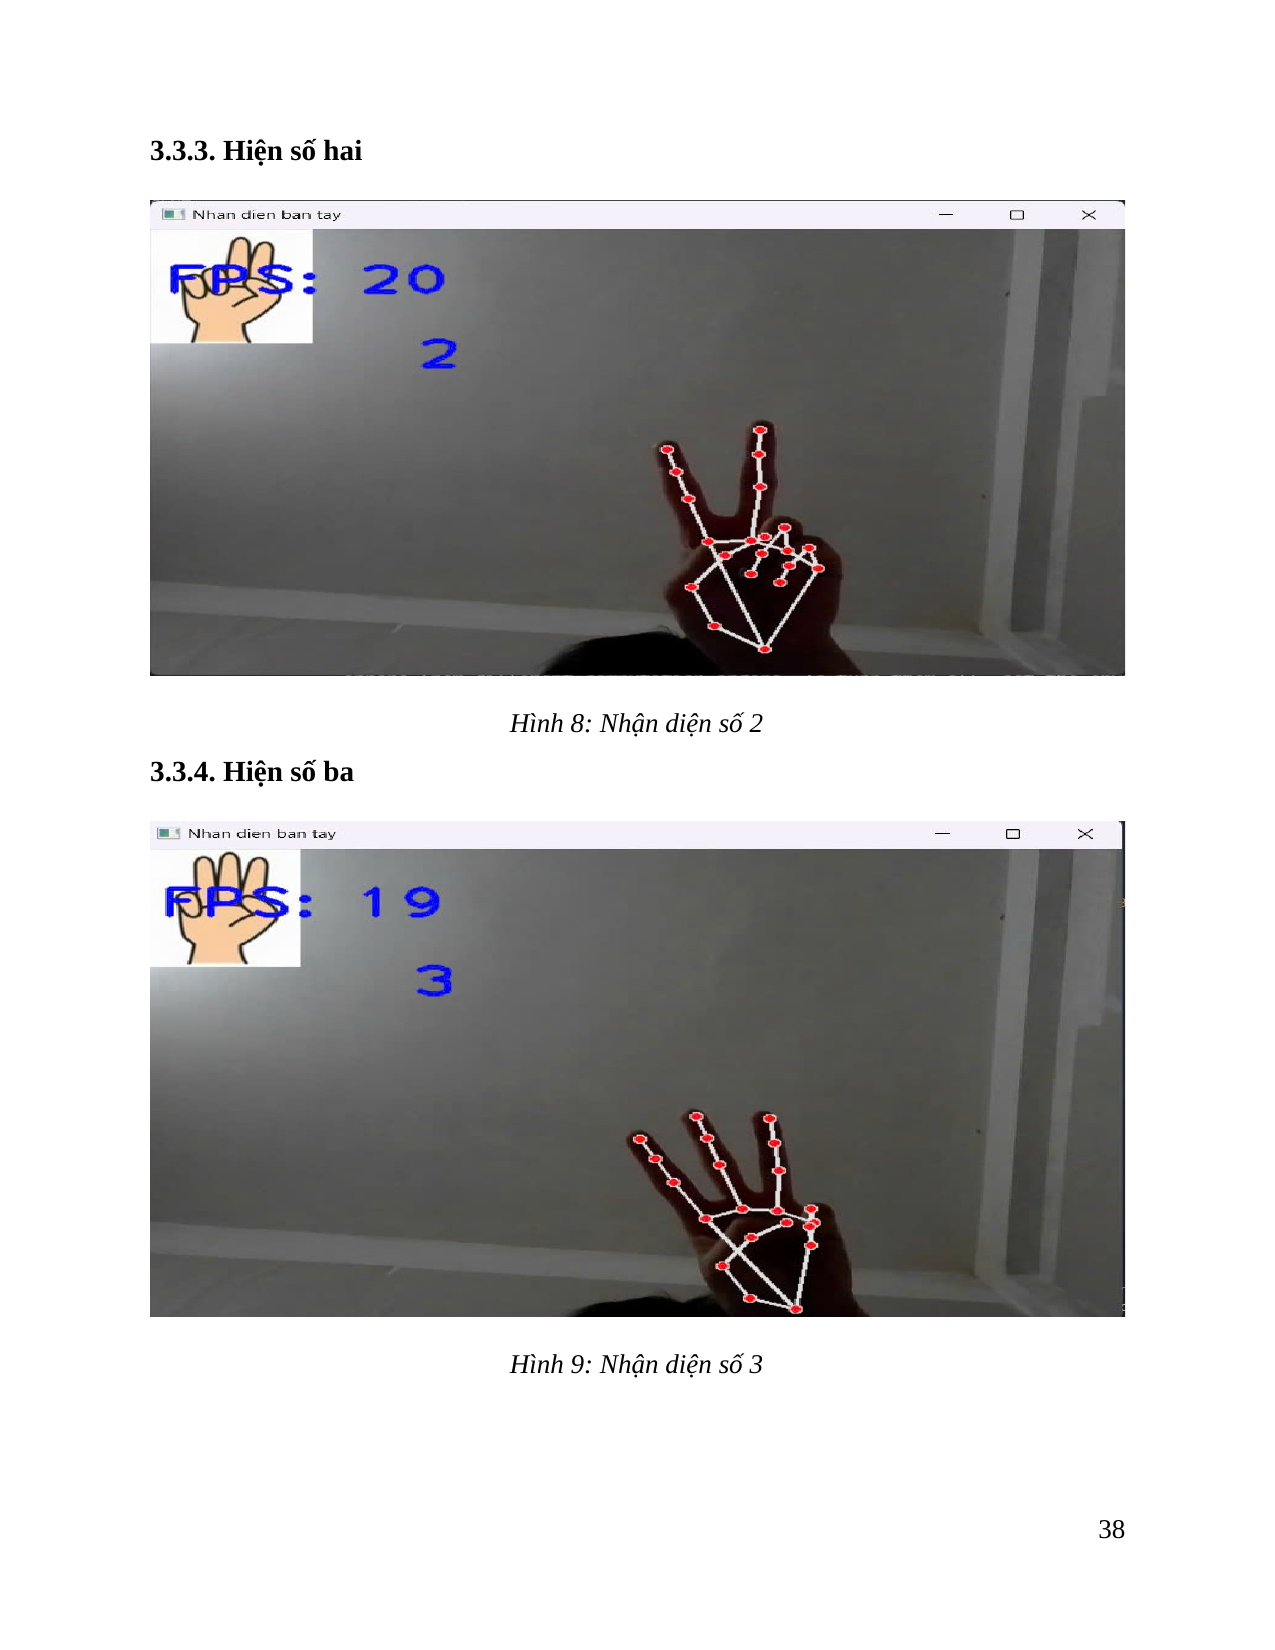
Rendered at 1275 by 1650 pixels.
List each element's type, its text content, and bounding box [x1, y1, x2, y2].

text Hình 8: Nhận diện số 2 [150, 707, 1125, 739]
picture [150, 821, 1125, 1317]
picture [150, 200, 1125, 676]
subtitle 3.3.4. Hiện số ba [150, 754, 1125, 788]
text Hình 9: Nhận diện số 3 [150, 1348, 1125, 1379]
subtitle 3.3.3. Hiện số hai [150, 133, 1125, 166]
